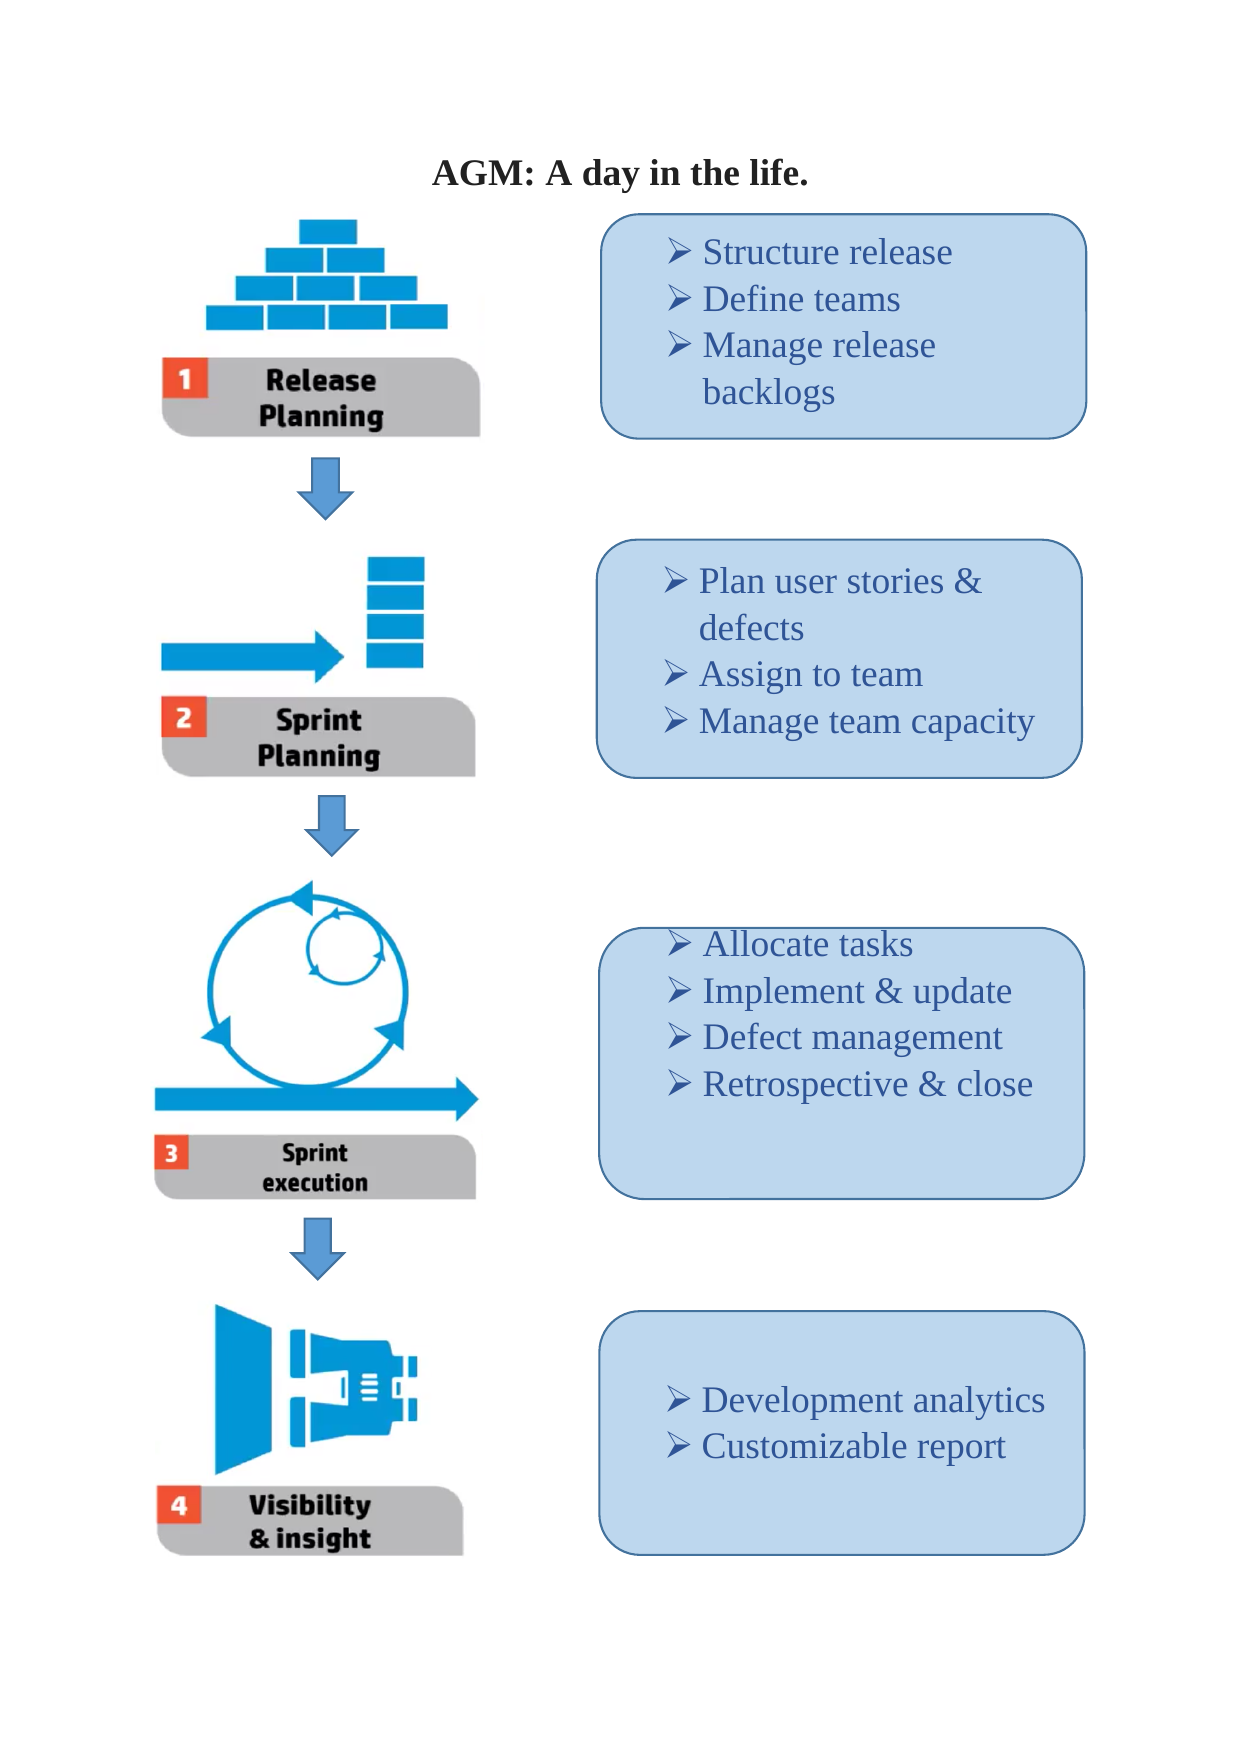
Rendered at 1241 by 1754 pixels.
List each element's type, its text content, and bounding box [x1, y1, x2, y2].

picture [150, 208, 485, 443]
picture [150, 1300, 469, 1559]
picture [150, 877, 483, 1203]
picture [150, 548, 481, 781]
text AGM: A day in the life. [150, 150, 1090, 193]
